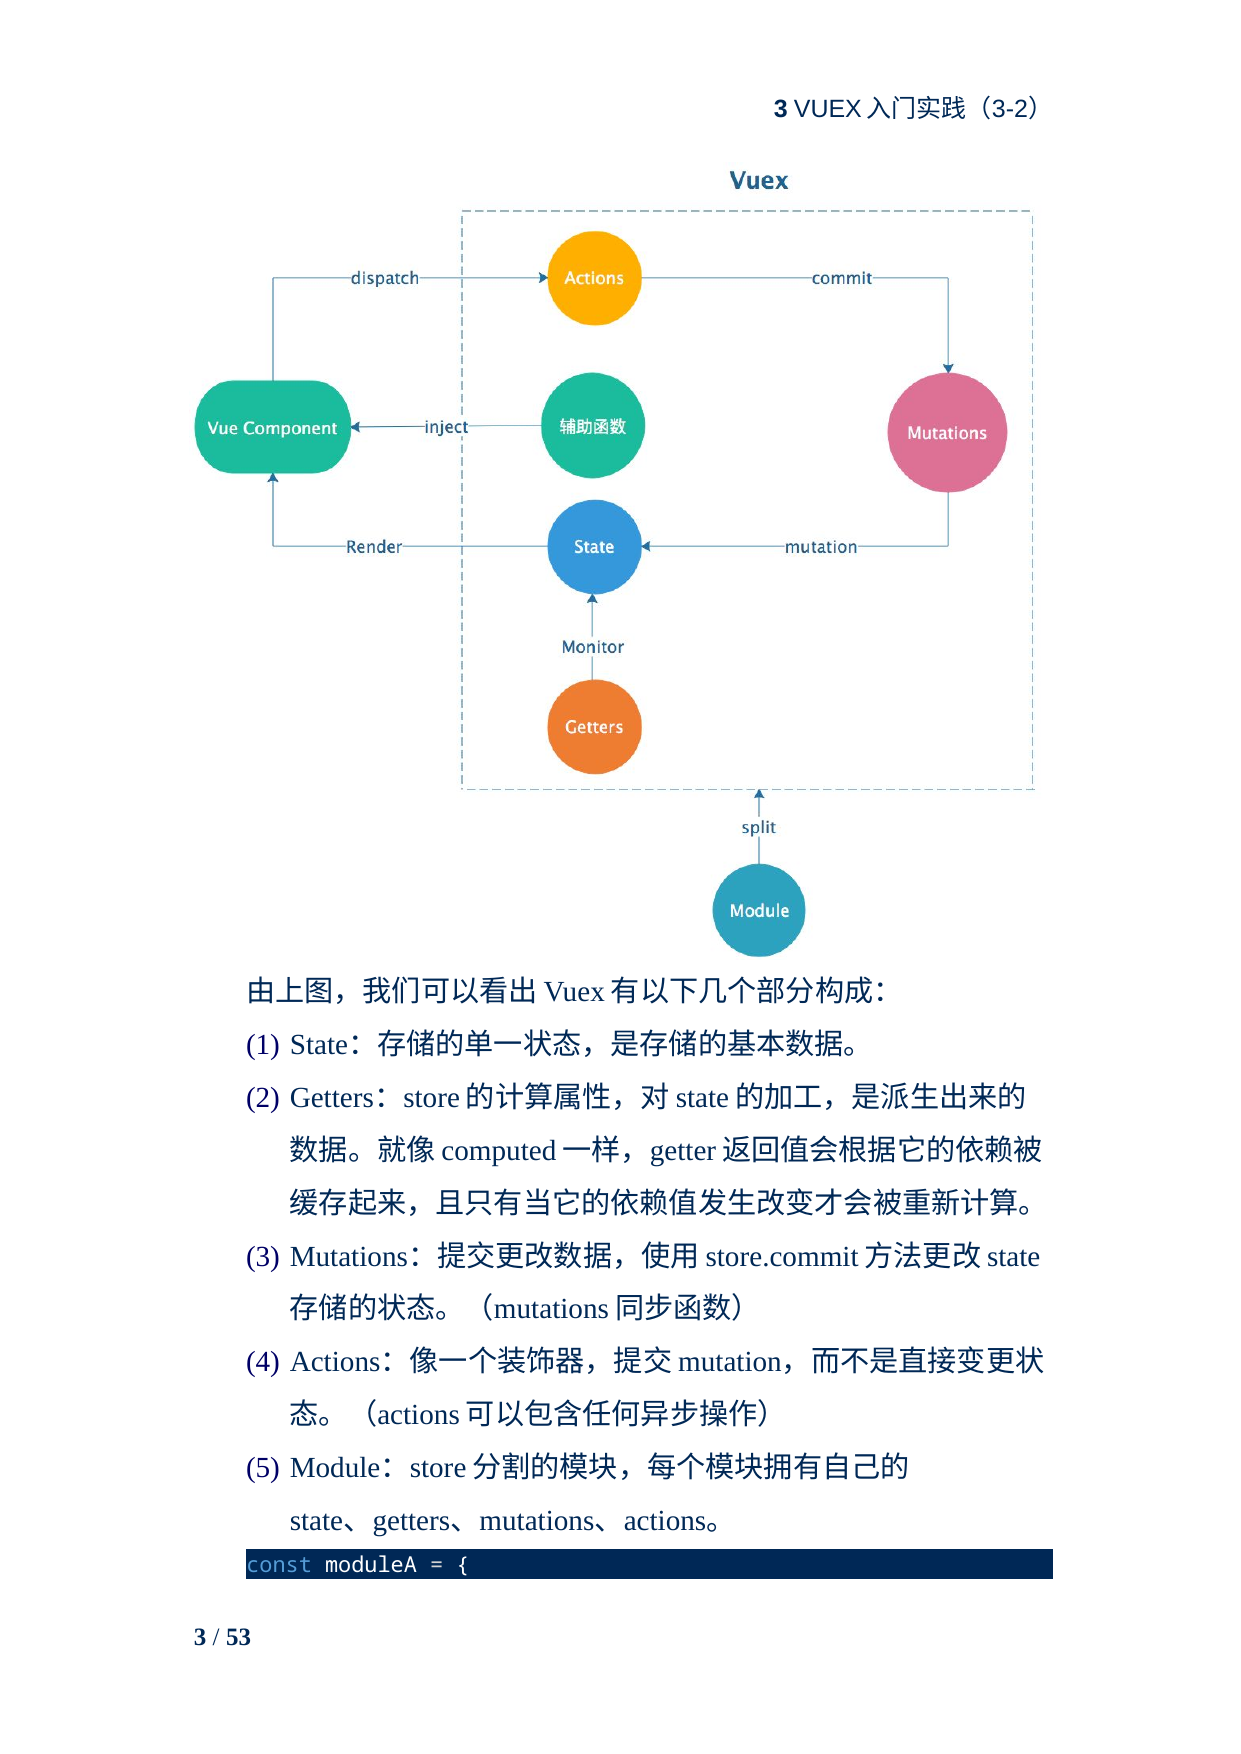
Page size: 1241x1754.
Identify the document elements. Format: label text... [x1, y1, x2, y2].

list Getters：store的计算属性，对state的加工，是派生出来的数据。就像computed一样，getter返回值会根据它的依赖被缓存起来，且只有当它的依赖值发生改变才会被重新计算。 [246, 1074, 1053, 1222]
picture [189, 162, 1052, 960]
list Actions：像一个装饰器，提交mutation，而不是直接变更状态。（actions可以包含任何异步操作） [246, 1338, 1053, 1433]
list State：存储的单一状态，是存储的基本数据。 [246, 1021, 1053, 1063]
list Mutations：提交更改数据，使用store.commit方法更改state存储的状态。（mutations同步函数） [246, 1232, 1053, 1327]
list Module：store分割的模块，每个模块拥有自己的state、getters、mutations、actions。 [246, 1443, 1053, 1538]
text 由上图，我们可以看出Vuex有以下几个部分构成： [187, 968, 1053, 1010]
text const moduleA = { [246, 1549, 1053, 1579]
